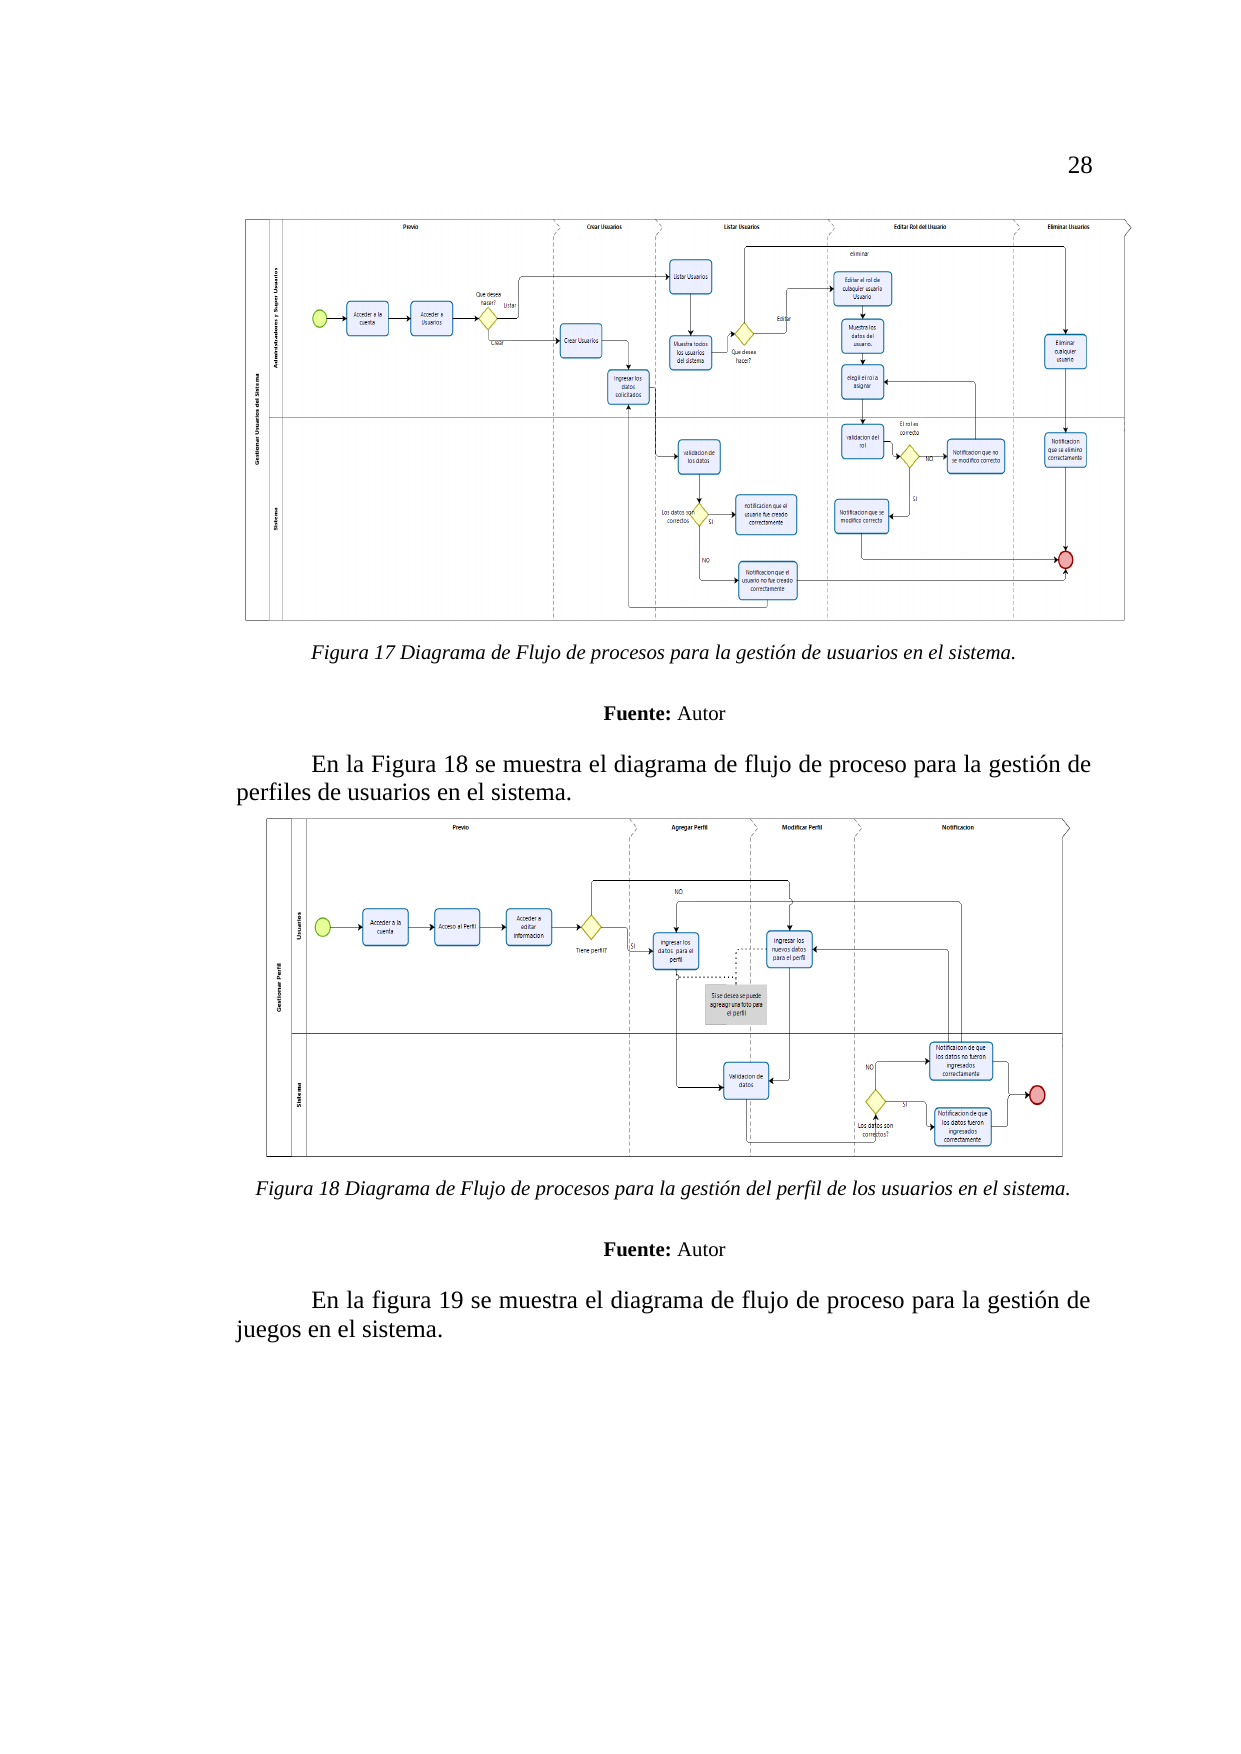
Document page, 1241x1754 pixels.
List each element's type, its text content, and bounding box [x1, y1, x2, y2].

picture [236, 207, 1133, 628]
text Figura 18 Diagrama de Flujo de procesos para la gestión del perfil de los usuarios en el sistema. [236, 1176, 1092, 1200]
text Figura 17 Diagrama de Flujo de procesos para la gestión de usuarios en el sistema. [236, 640, 1092, 664]
text Fuente: Autor [236, 701, 1092, 725]
picture [256, 806, 1072, 1164]
text En la Figura 18 se muestra el diagrama de flujo de proceso para la gestión de perfiles de usuarios en el sistema. [236, 749, 1092, 806]
text Fuente: Autor [236, 1237, 1092, 1261]
text En la figura 19 se muestra el diagrama de flujo de proceso para la gestión de juegos en el sistema. [236, 1285, 1092, 1343]
